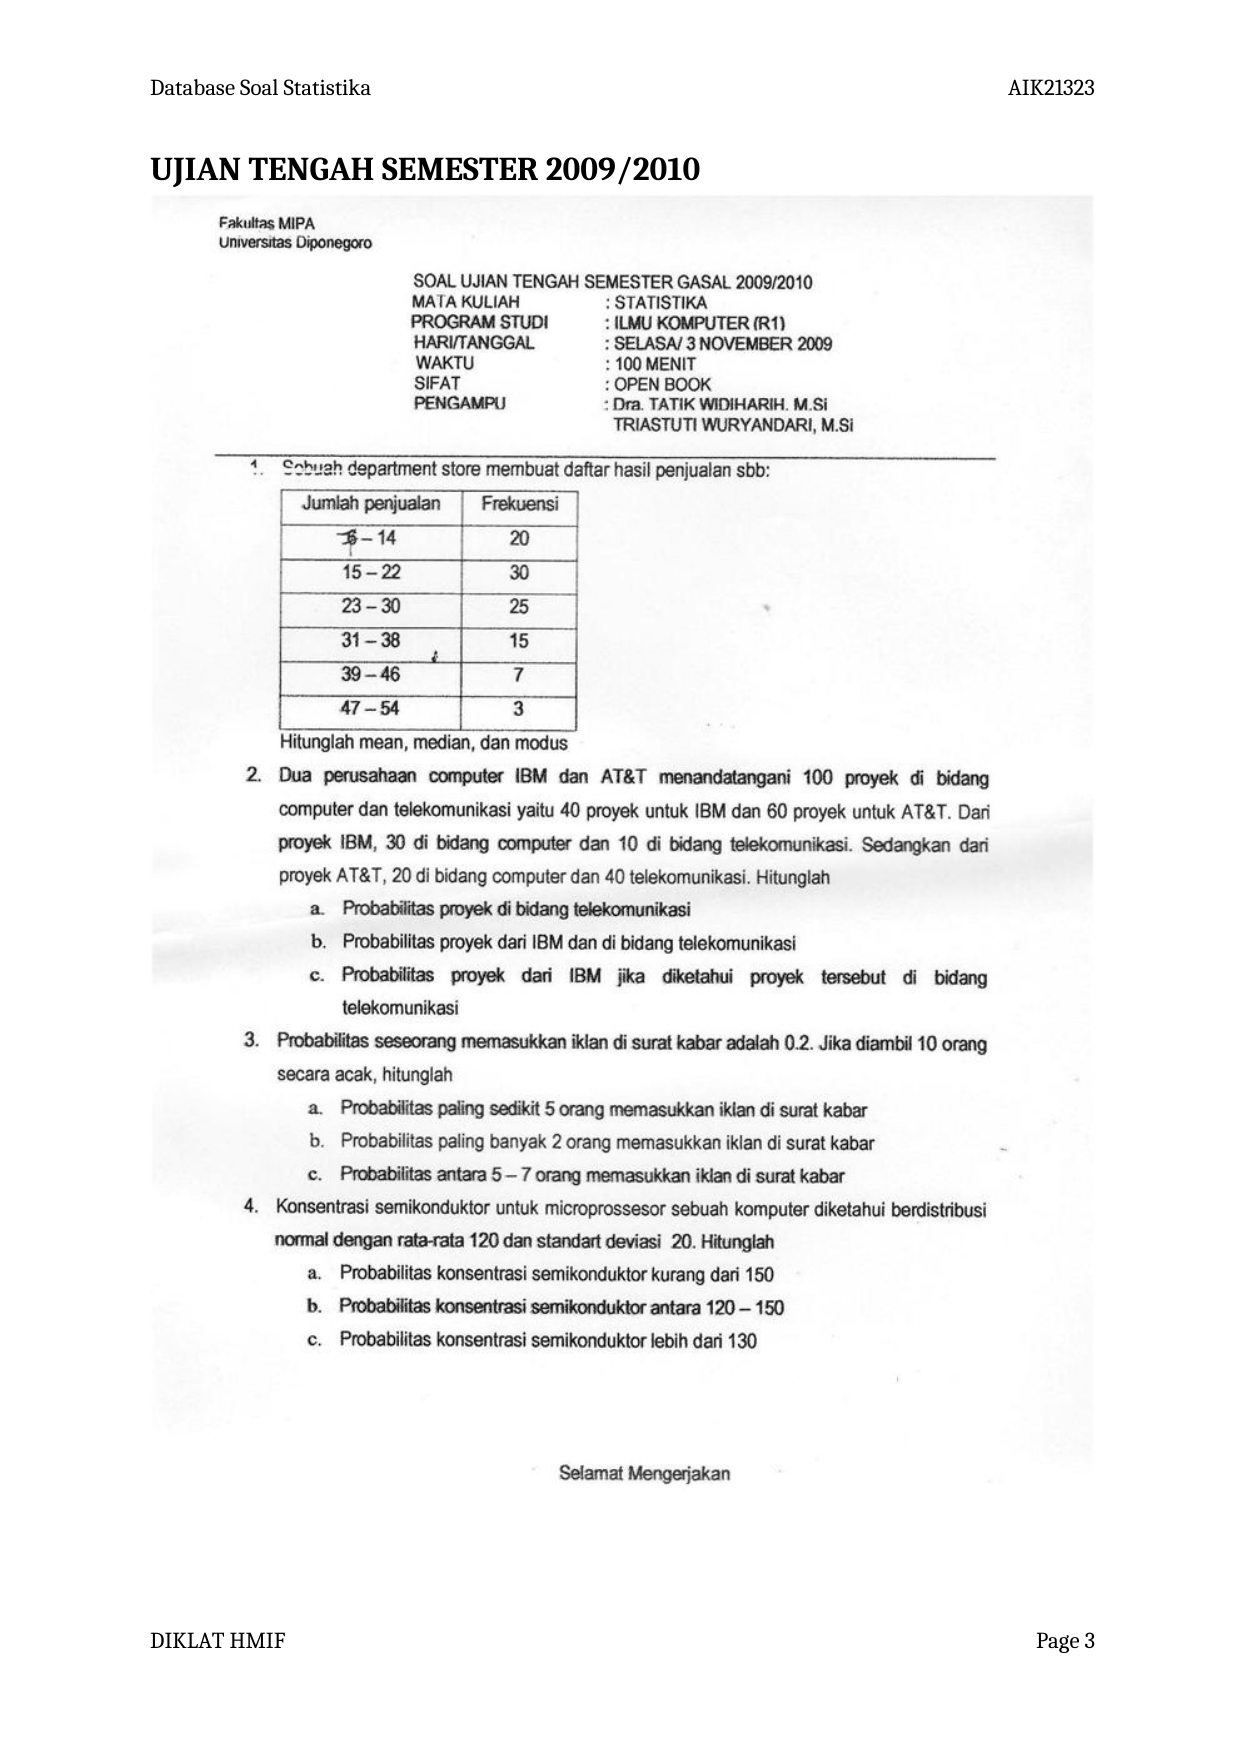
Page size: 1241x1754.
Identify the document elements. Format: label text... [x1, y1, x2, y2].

subtitle UJIAN TENGAH SEMESTER 2009/2010 [150, 150, 1090, 188]
picture [150, 194, 1096, 1493]
